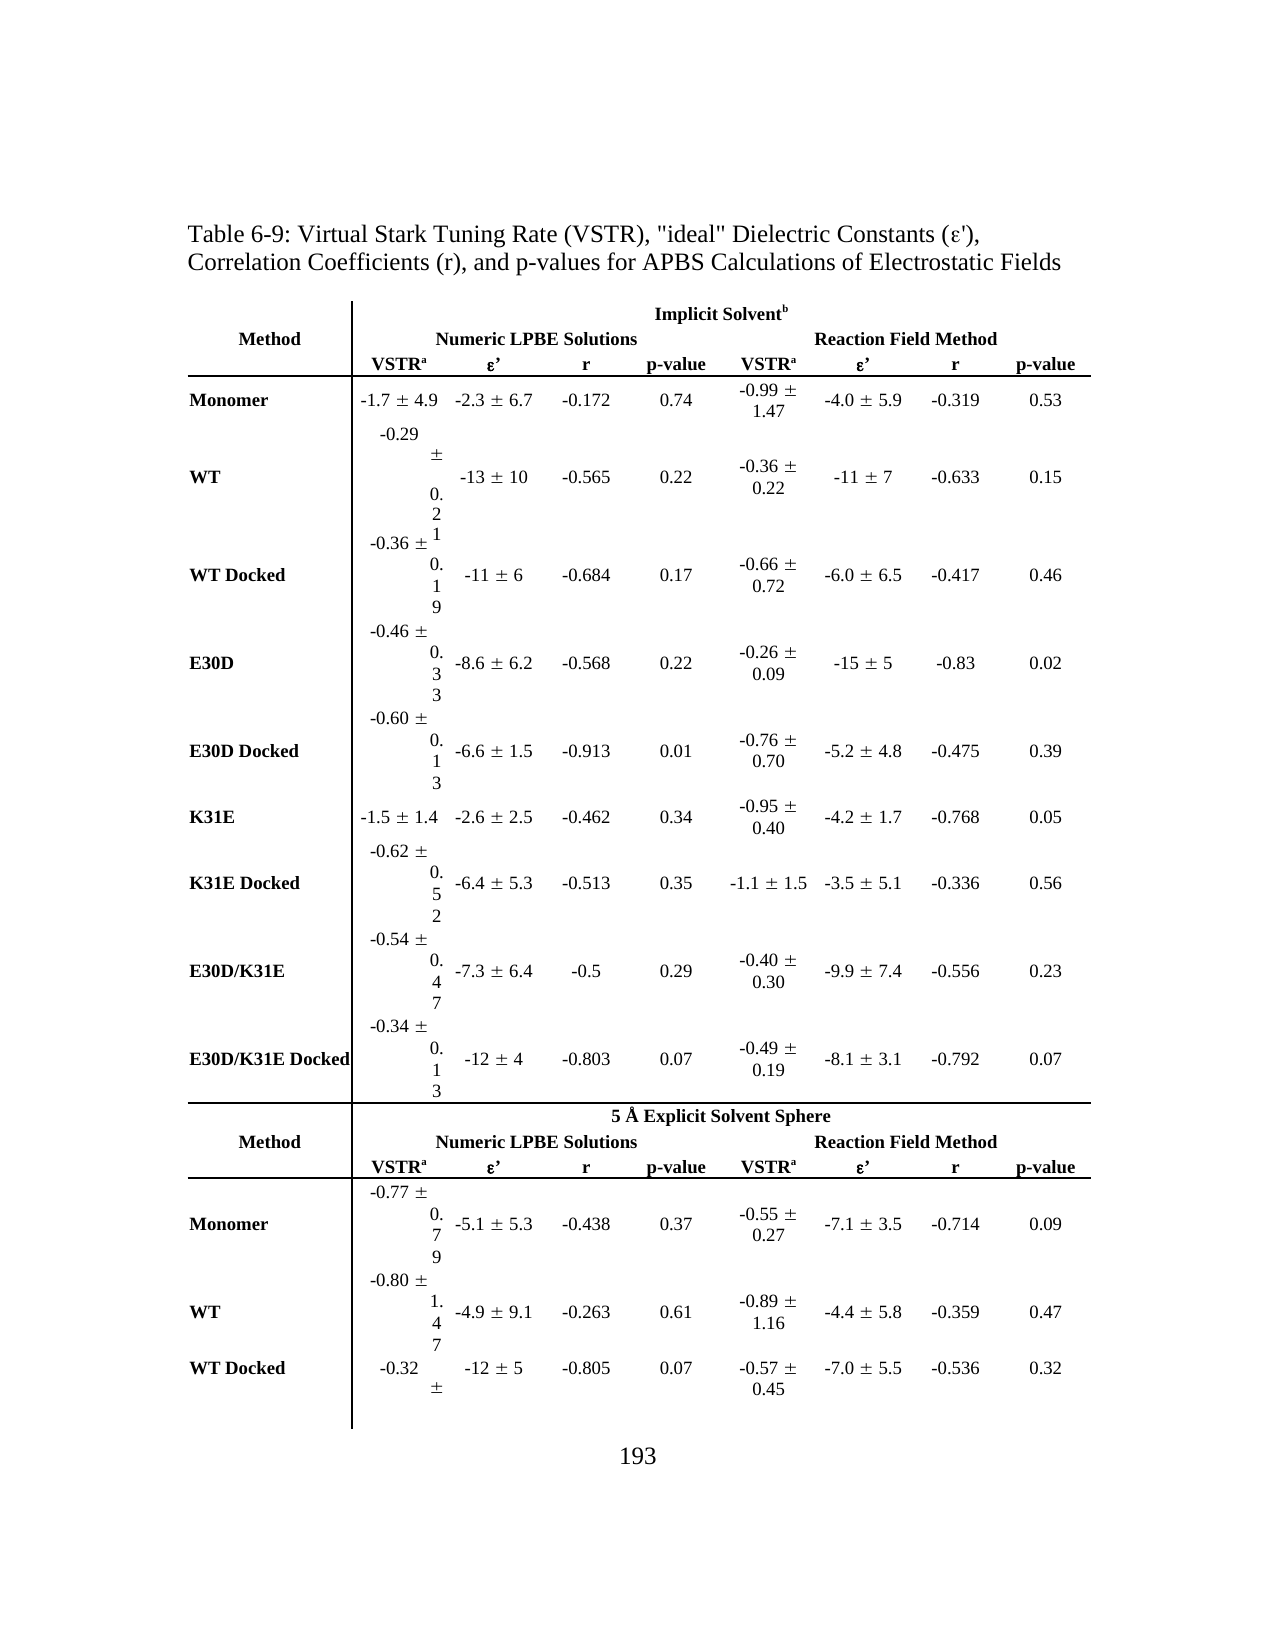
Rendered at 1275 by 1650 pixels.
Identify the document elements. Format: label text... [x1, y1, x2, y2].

table_cell -1.7  4.9 [353, 377, 446, 422]
table_cell -0.633 [910, 422, 1000, 530]
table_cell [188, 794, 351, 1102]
table_cell 0.74 [631, 377, 721, 422]
table_cell -2.3  6.7 [446, 377, 541, 422]
table_cell 0.53 [1000, 377, 1091, 422]
table_cell ’ [816, 350, 910, 375]
table_cell WT [188, 422, 351, 530]
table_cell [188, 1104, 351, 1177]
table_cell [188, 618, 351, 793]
table_cell -0.66  0.72 [721, 530, 816, 618]
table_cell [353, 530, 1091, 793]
table_cell Numeric LPBE Solutions [353, 324, 721, 349]
table_cell -11  6 [446, 530, 541, 618]
table_cell -0.319 [910, 377, 1000, 422]
table_cell -0.565 [541, 422, 631, 530]
table_cell 0.15 [1000, 422, 1091, 530]
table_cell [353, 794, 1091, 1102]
table_cell -0.684 [541, 530, 631, 618]
table_cell Reaction Field Method [721, 324, 1091, 349]
table_header Implicit Solventb [353, 301, 1091, 324]
table_cell 0.17 [631, 530, 721, 618]
table_cell r [910, 350, 1000, 375]
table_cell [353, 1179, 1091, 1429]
table_cell r [541, 350, 631, 375]
table_cell 0.22 [631, 422, 721, 530]
table_cell -11  7 [816, 422, 910, 530]
table_cell -13  10 [446, 422, 541, 530]
table_cell VSTRa [353, 350, 446, 375]
table_cell ’ [446, 350, 541, 375]
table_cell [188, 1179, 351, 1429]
table_cell -0.29  [353, 422, 446, 530]
table_header Method [188, 301, 351, 375]
table_cell p-value [631, 350, 721, 375]
table_cell p-value [1000, 350, 1091, 375]
table_cell Monomer [188, 377, 351, 422]
table_cell -0.36  0.22 [721, 422, 816, 530]
table_cell -0.36  0.19 [353, 530, 446, 618]
table_cell VSTRa [721, 350, 816, 375]
table_cell WT Docked [188, 530, 351, 618]
table_cell -0.172 [541, 377, 631, 422]
table_cell -0.99  1.47 [721, 377, 816, 422]
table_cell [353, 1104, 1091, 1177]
table_cell -4.0  5.9 [816, 377, 910, 422]
